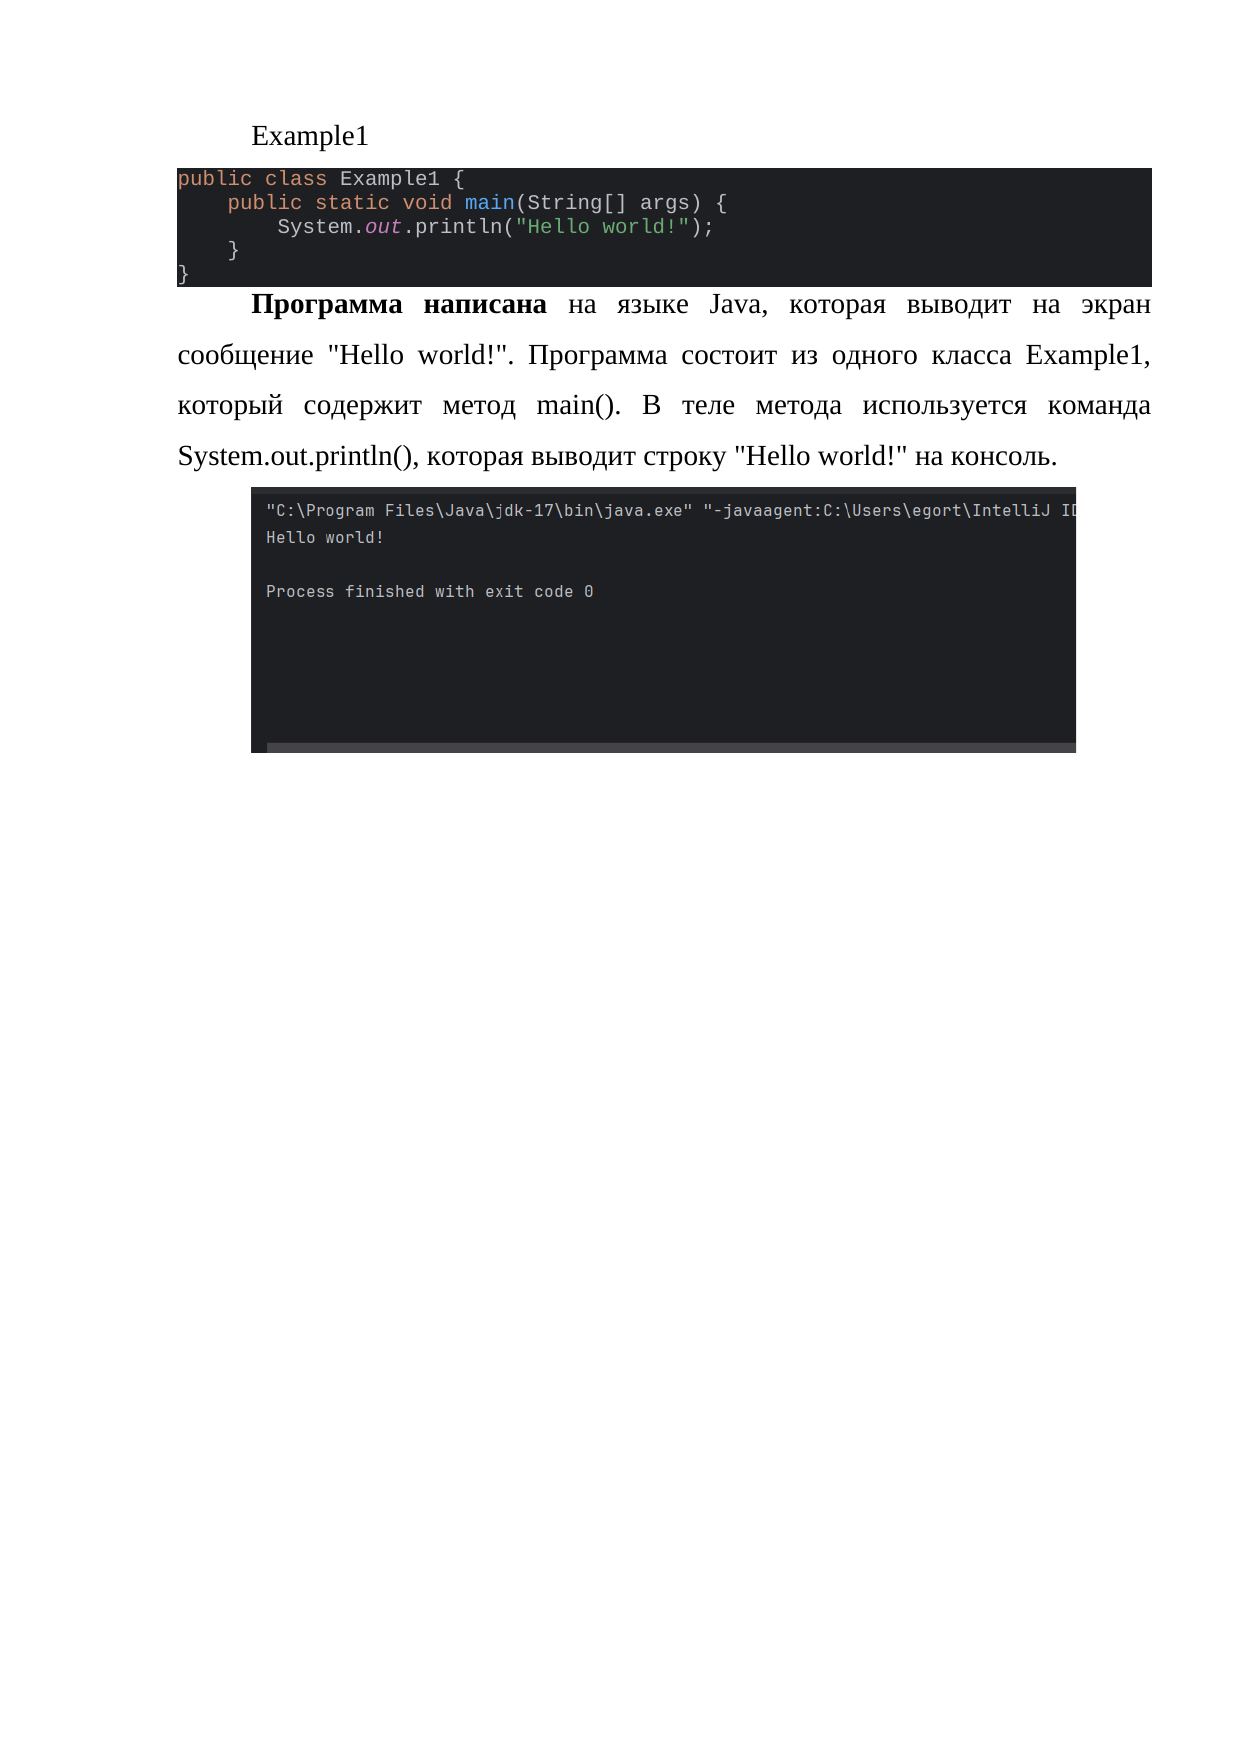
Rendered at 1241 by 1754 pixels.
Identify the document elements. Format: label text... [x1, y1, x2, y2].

picture [251, 487, 1077, 753]
text Example1 [177, 118, 1152, 152]
text Программа написана на языке Java, которая выводит на экран сообщение "Hello world!". Программа состоит из одного класса Example1, который содержит метод main(). В теле метода используется команда System.out.println(), которая выводит строку "Hello world!" на консоль. [177, 287, 1152, 471]
text public class Example1 { public static void main(String[] args) { System.out.println("Hello world!"); } } [177, 168, 1152, 287]
